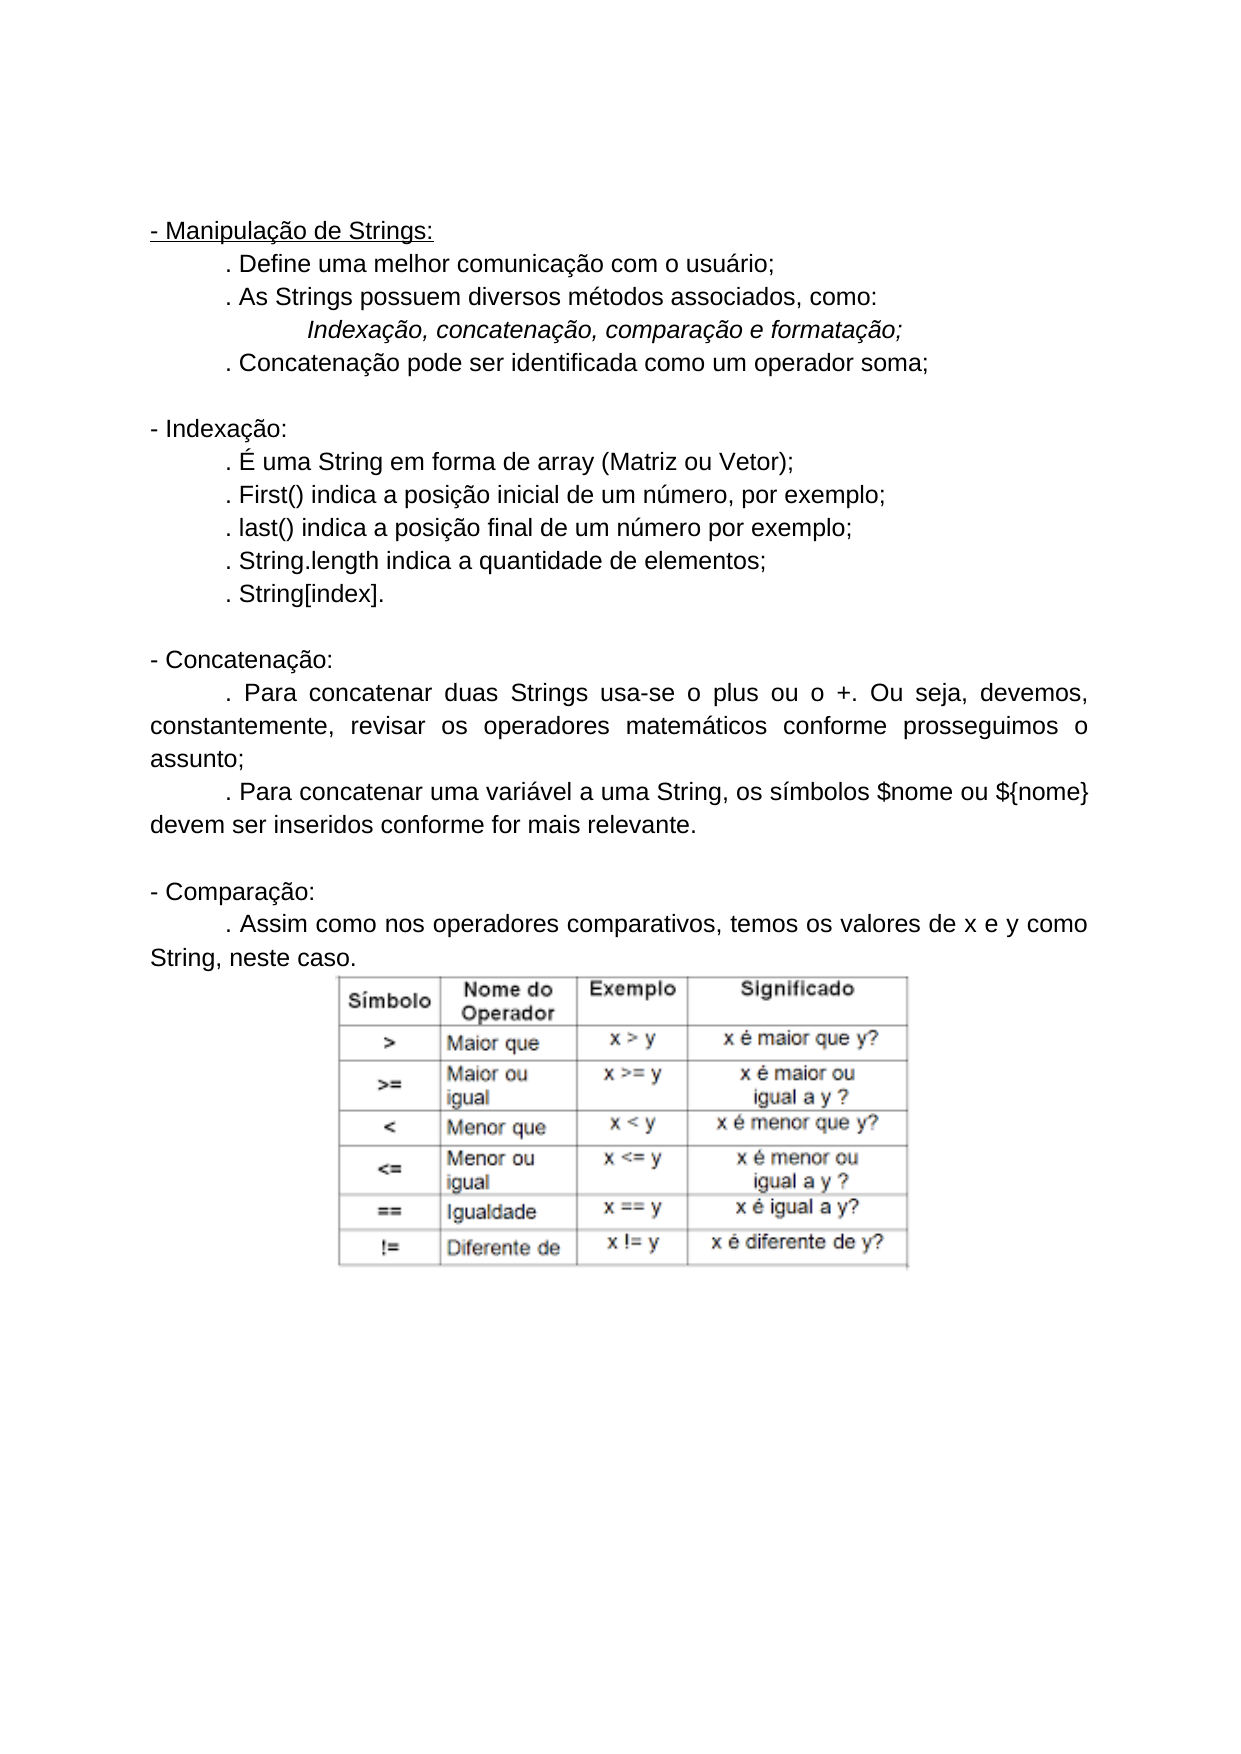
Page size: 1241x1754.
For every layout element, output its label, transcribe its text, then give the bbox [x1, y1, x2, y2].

text . É uma String em forma de array (Matriz ou Vetor); [150, 447, 1090, 476]
text Indexação, concatenação, comparação e formatação; [150, 315, 1090, 344]
picture [335, 975, 912, 1273]
text . last() indica a posição final de um número por exemplo; [150, 513, 1090, 542]
text . String[index]. [150, 579, 1090, 608]
text . Concatenação pode ser identificada como um operador soma; [150, 348, 1090, 377]
text - Comparação: [150, 876, 1090, 905]
text - Concatenação: [150, 645, 1090, 674]
text . Para concatenar duas Strings usa-se o plus ou o +. Ou seja, devemos, constantemente, revisar os operadores matemáticos conforme prosseguimos o assunto; [150, 678, 1090, 773]
text - Indexação: [150, 414, 1090, 443]
text . Define uma melhor comunicação com o usuário; [150, 249, 1090, 278]
text . Para concatenar uma variável a uma String, os símbolos $nome ou ${nome} devem ser inseridos conforme for mais relevante. [150, 777, 1090, 839]
text . As Strings possuem diversos métodos associados, como: [150, 282, 1090, 311]
text . Assim como nos operadores comparativos, temos os valores de x e y como String, neste caso. [150, 909, 1090, 971]
text . First() indica a posição inicial de um número, por exemplo; [150, 480, 1090, 509]
text - Manipulação de Strings: [150, 216, 1090, 245]
text . String.length indica a quantidade de elementos; [150, 546, 1090, 575]
